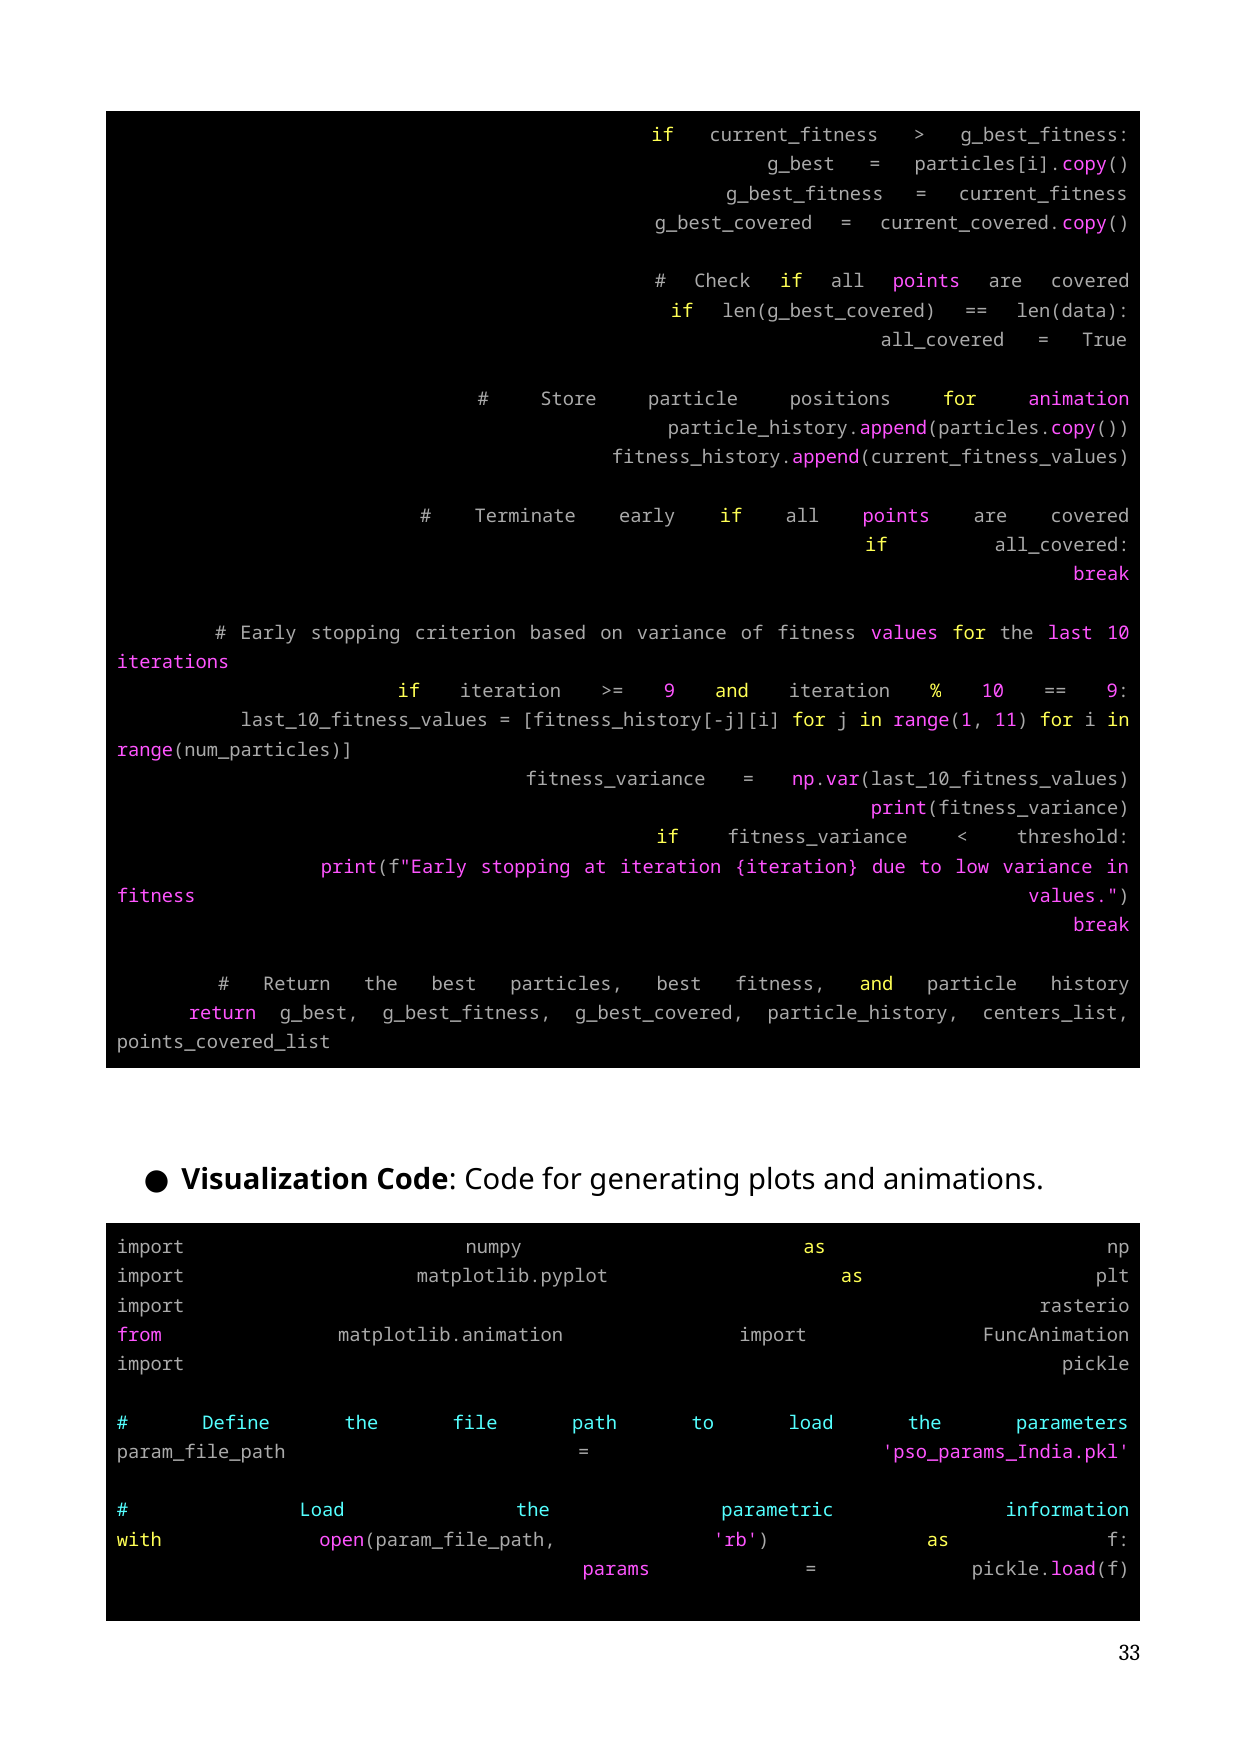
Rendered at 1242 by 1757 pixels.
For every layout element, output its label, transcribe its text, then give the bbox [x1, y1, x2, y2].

list Visualization Code: Code for generating plots and animations. [144, 1158, 1140, 1198]
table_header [106, 111, 1140, 1068]
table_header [106, 1223, 1140, 1621]
